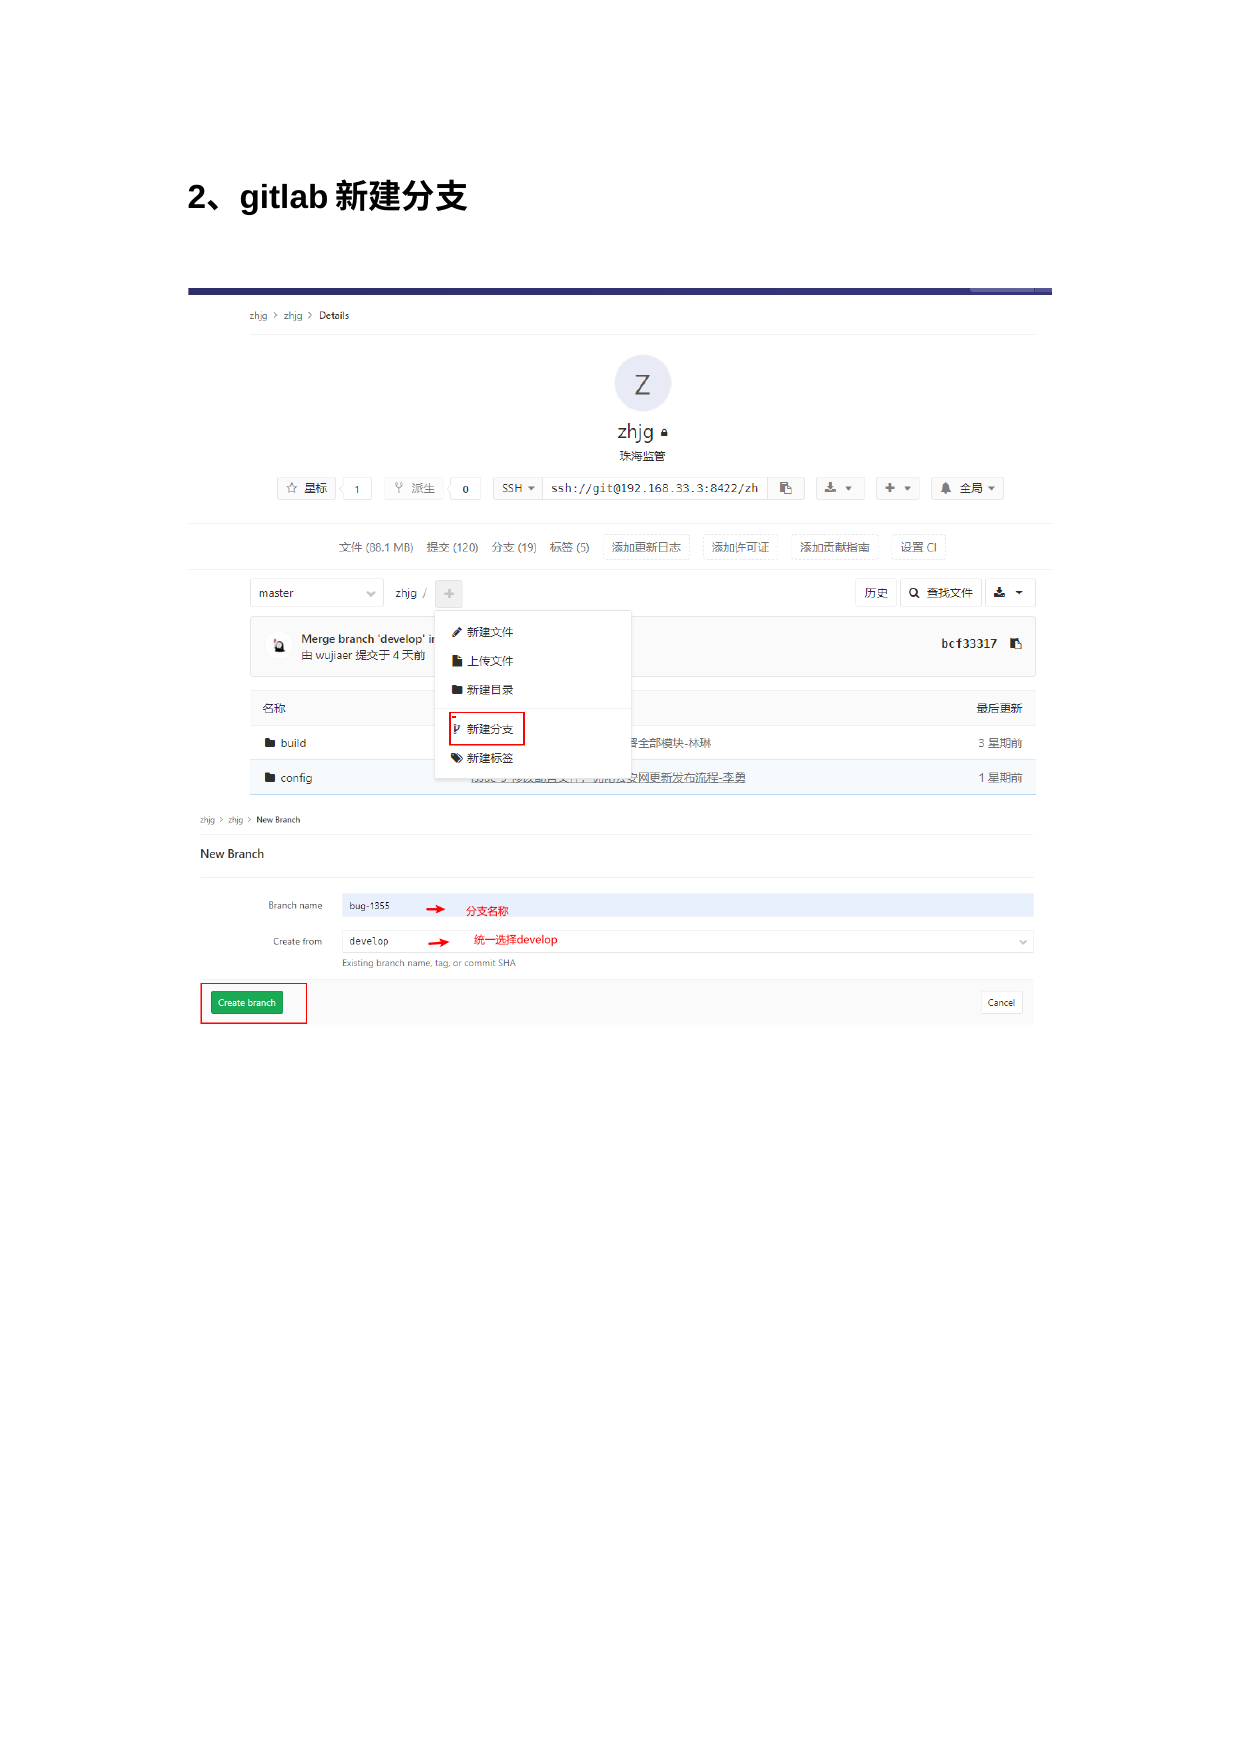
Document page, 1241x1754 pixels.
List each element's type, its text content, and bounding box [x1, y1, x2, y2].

picture [188, 808, 1052, 1045]
subtitle 2、gitlab新建分支 [187, 162, 1053, 227]
picture [188, 288, 1052, 796]
